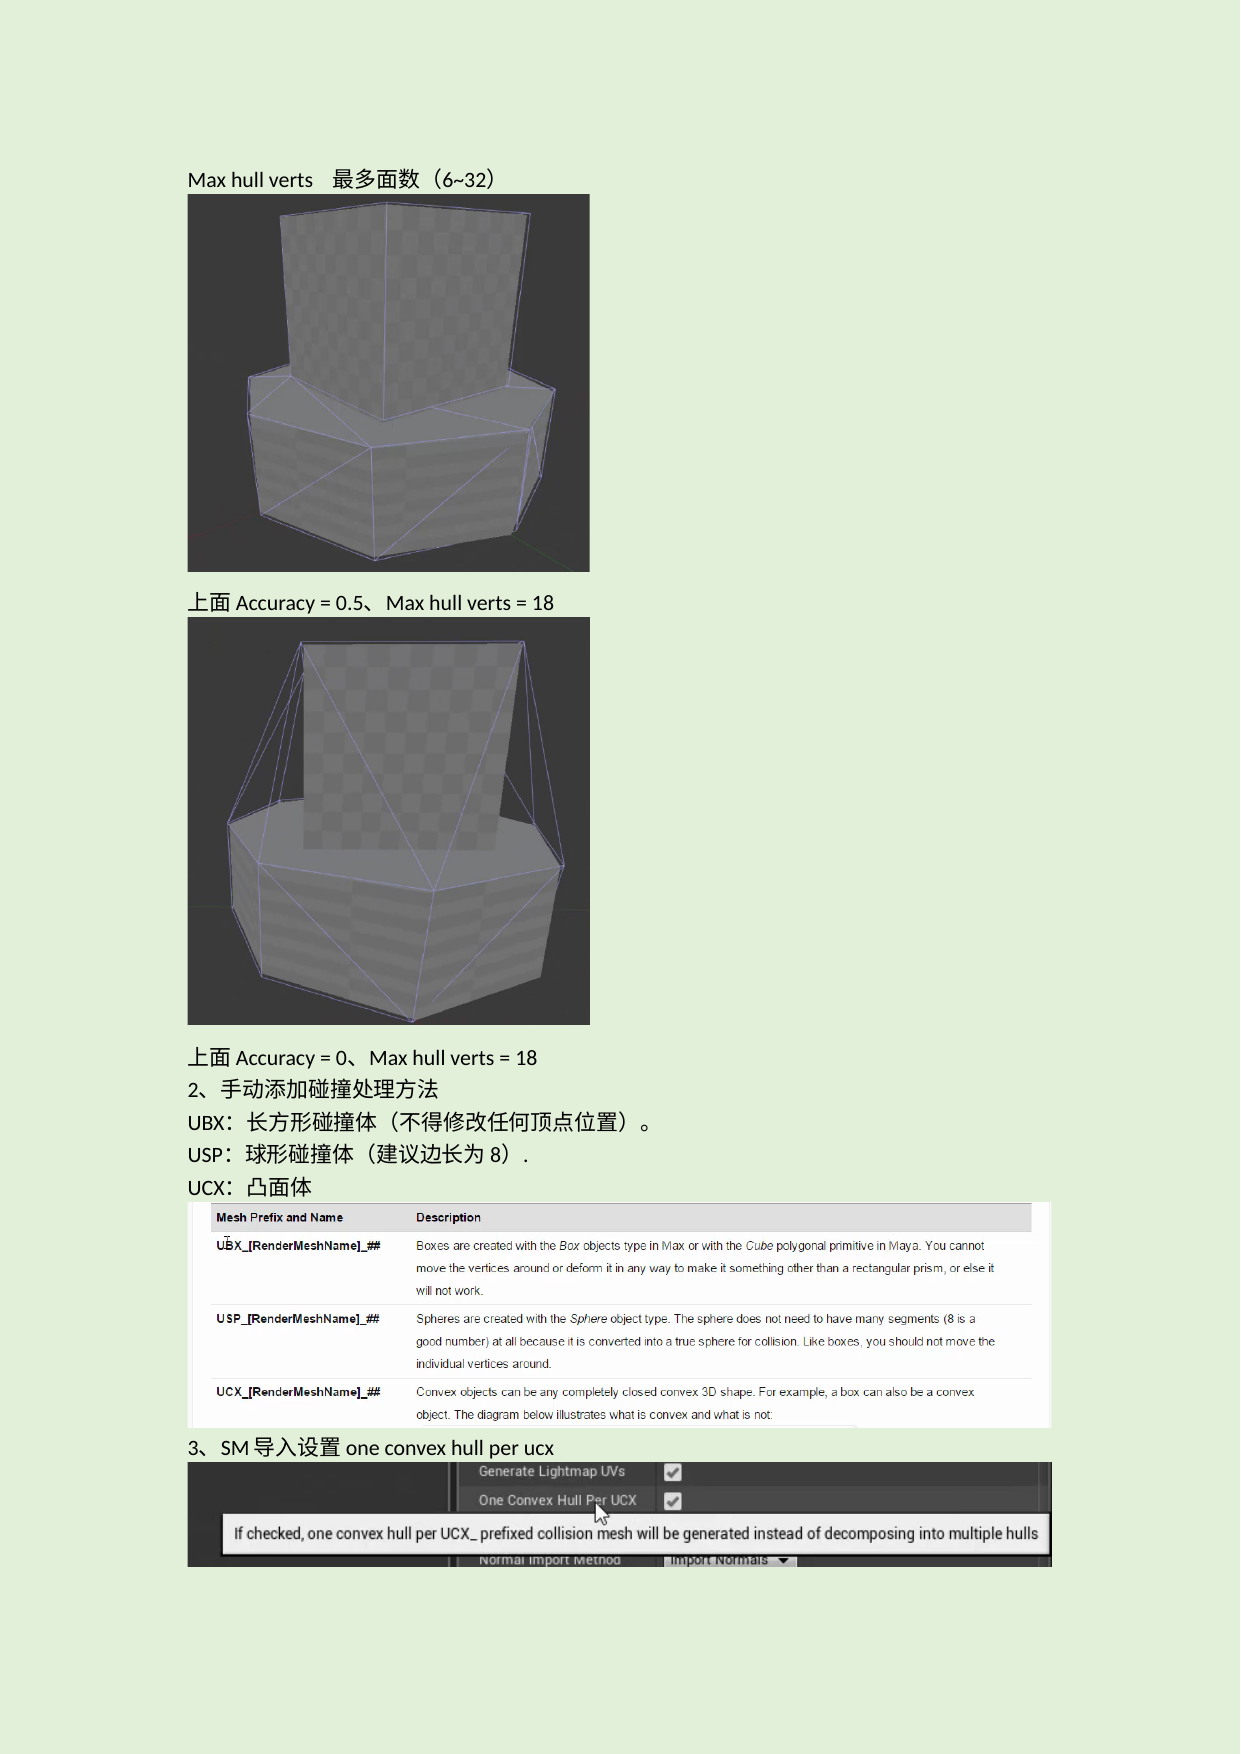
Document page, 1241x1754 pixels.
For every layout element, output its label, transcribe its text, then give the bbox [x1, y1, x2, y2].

picture [187, 617, 590, 1025]
picture [187, 1202, 1052, 1428]
text Max hull verts 最多面数（6~32） [187, 162, 1053, 194]
picture [187, 1462, 1052, 1567]
picture [187, 194, 590, 572]
text 3、SM导入设置one convex hull per ucx [187, 1429, 1053, 1462]
text 上面Accuracy = 0、Max hull verts = 18 [187, 1039, 1053, 1072]
text UCX：凸面体 [187, 1169, 1053, 1202]
list 手动添加碰撞处理方法 [187, 1072, 1053, 1104]
text USP：球形碰撞体（建议边长为8）. [187, 1137, 1053, 1169]
text 上面Accuracy = 0.5、Max hull verts = 18 [187, 584, 1053, 617]
text UBX：长方形碰撞体（不得修改任何顶点位置）。 [187, 1104, 1053, 1137]
